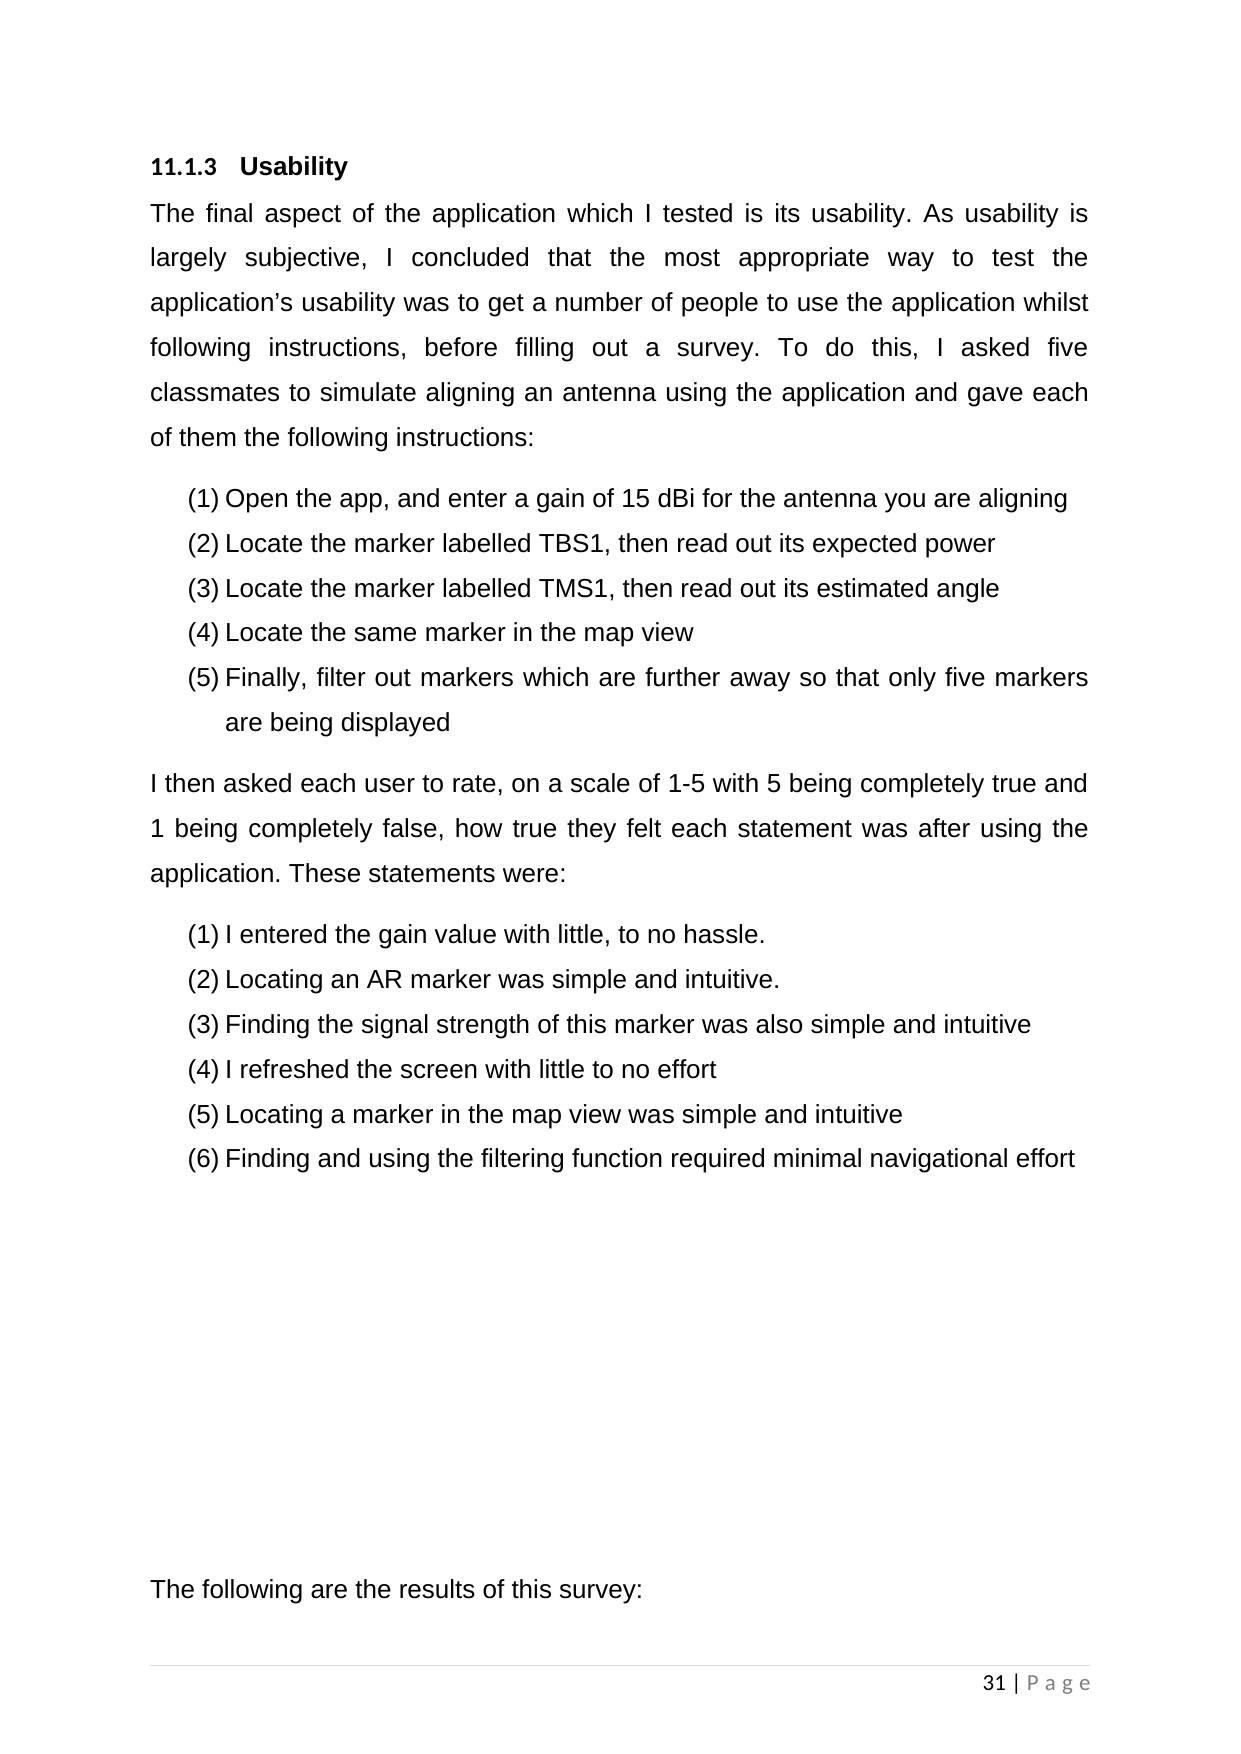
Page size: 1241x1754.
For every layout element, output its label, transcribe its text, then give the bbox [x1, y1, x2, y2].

list Finding and using the filtering function required minimal navigational effort [187, 1143, 1090, 1173]
list Locate the marker labelled TMS1, then read out its estimated angle [187, 573, 1090, 602]
text The following are the results of this survey: [150, 1574, 1090, 1603]
text I then asked each user to rate, on a scale of 1-5 with 5 being completely true and 1 being completely false, how true they felt each statement was after using the application. These statements were: [150, 768, 1090, 888]
list Finding the signal strength of this marker was also simple and intuitive [187, 1009, 1090, 1039]
text The final aspect of the application which I tested is its usability. As usability is largely subjective, I concluded that the most appropriate way to test the application’s usability was to get a number of people to use the application whilst following instructions, before filling out a survey. To do this, I asked five classmates to simulate aligning an antenna using the application and gave each of them the following instructions: [150, 198, 1090, 451]
list Locating an AR marker was simple and intuitive. [187, 964, 1090, 994]
list Locate the same marker in the map view [187, 617, 1090, 647]
list Open the app, and enter a gain of 15 dBi for the antenna you are aligning [187, 483, 1090, 513]
list Locating a marker in the map view was simple and intuitive [187, 1099, 1090, 1128]
list I refreshed the screen with little to no effort [187, 1054, 1090, 1084]
list I entered the gain value with little, to no hassle. [187, 919, 1090, 949]
list Finally, filter out markers which are further away so that only five markers are being displayed [187, 662, 1090, 737]
subtitle Usability [150, 150, 1090, 182]
list Locate the marker labelled TBS1, then read out its expected power [187, 528, 1090, 558]
